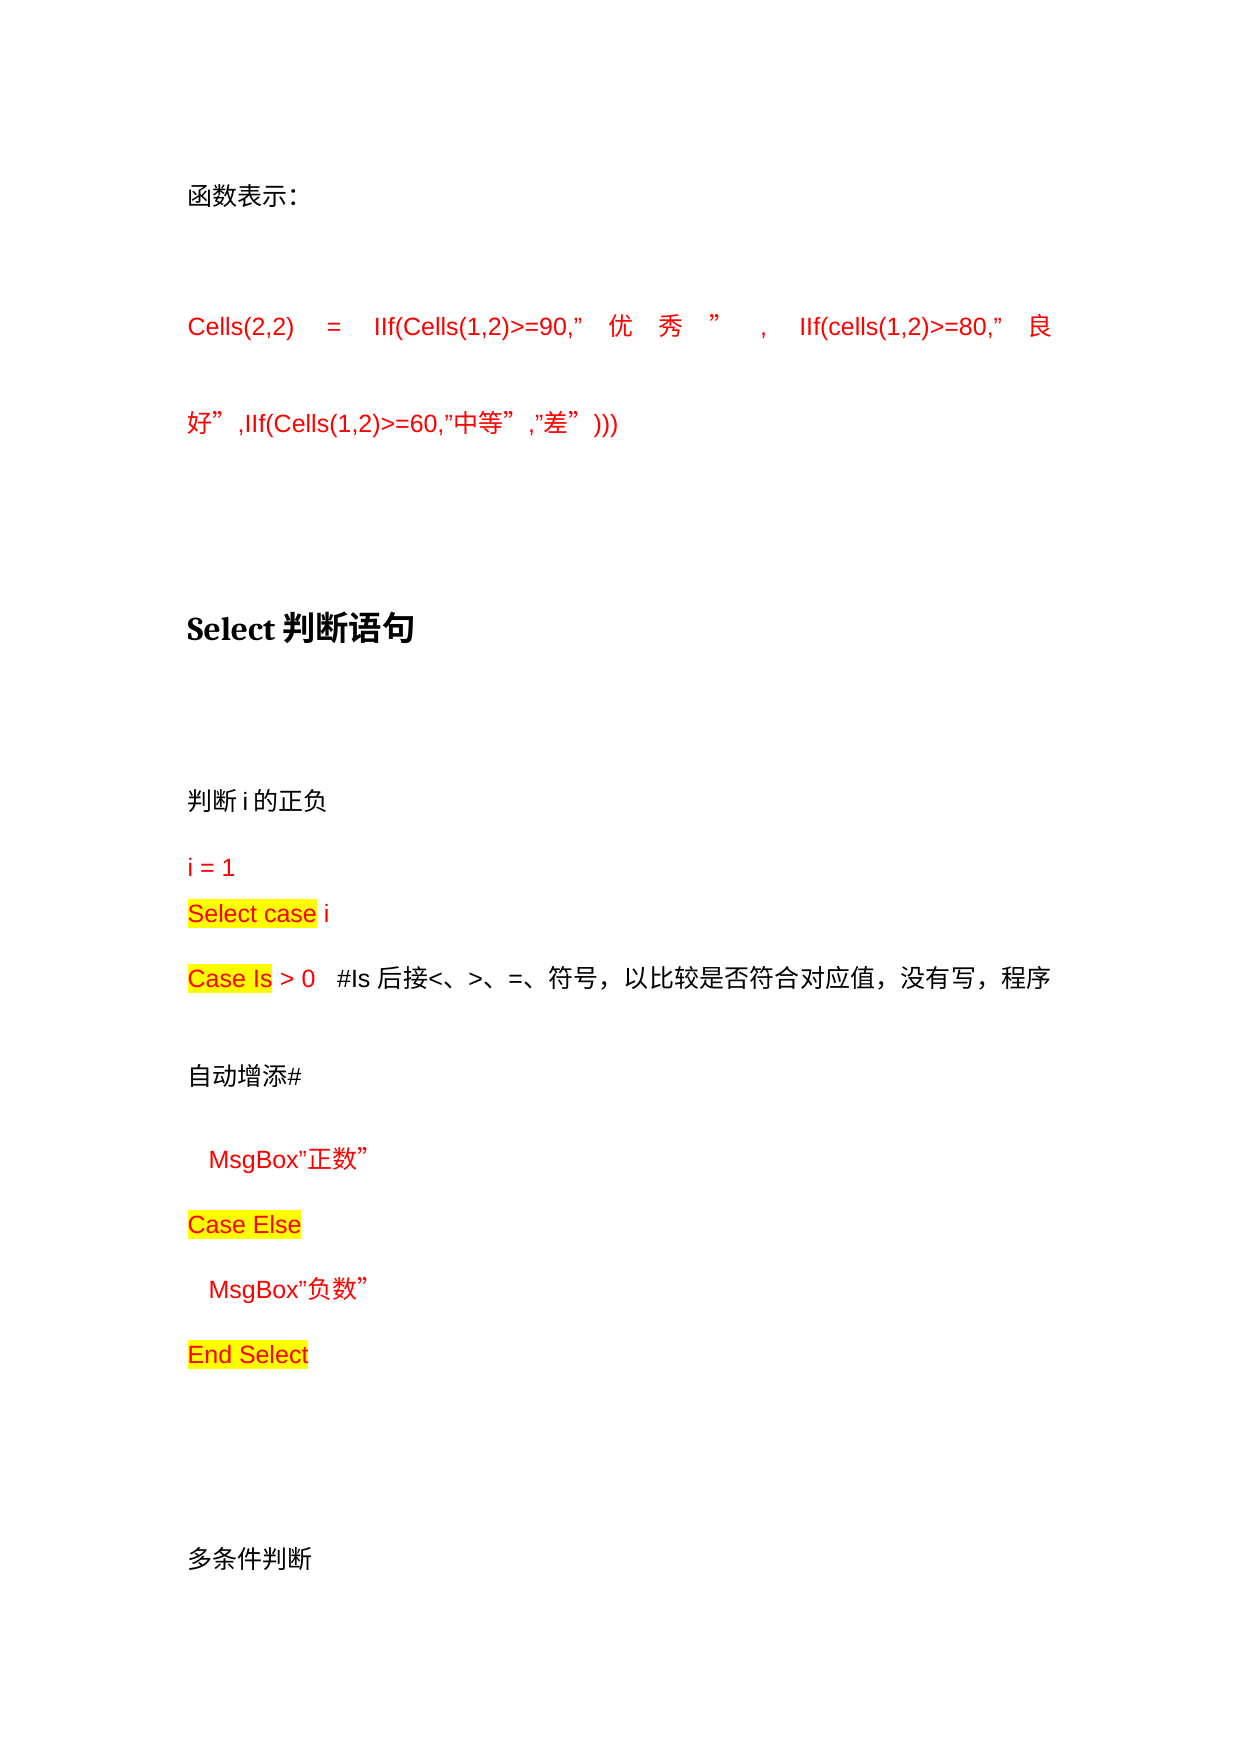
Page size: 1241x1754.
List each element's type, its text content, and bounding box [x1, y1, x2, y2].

text End Select [187, 1338, 1053, 1371]
text Cells(2,2) = IIf(Cells(1,2)>=90,”优秀”, IIf(cells(1,2)>=80,”良好”,IIf(Cells(1,2)>=60,”中等”,”差”))) [187, 292, 1053, 454]
text 多条件判断 [187, 1526, 1053, 1591]
subtitle Select判断语句 [187, 593, 1053, 658]
text MsgBox”正数” [187, 1125, 1053, 1190]
text Select case i [187, 897, 1053, 930]
text 函数表示： [187, 162, 1053, 227]
text 判断i的正负 [187, 767, 1053, 832]
text Case Else [187, 1208, 1053, 1241]
text i = 1 [187, 851, 1053, 883]
text MsgBox”负数” [187, 1255, 1053, 1320]
text Case Is > 0 #Is 后接<、>、=、符号，以比较是否符合对应值，没有写，程序自动增添# [187, 944, 1053, 1107]
